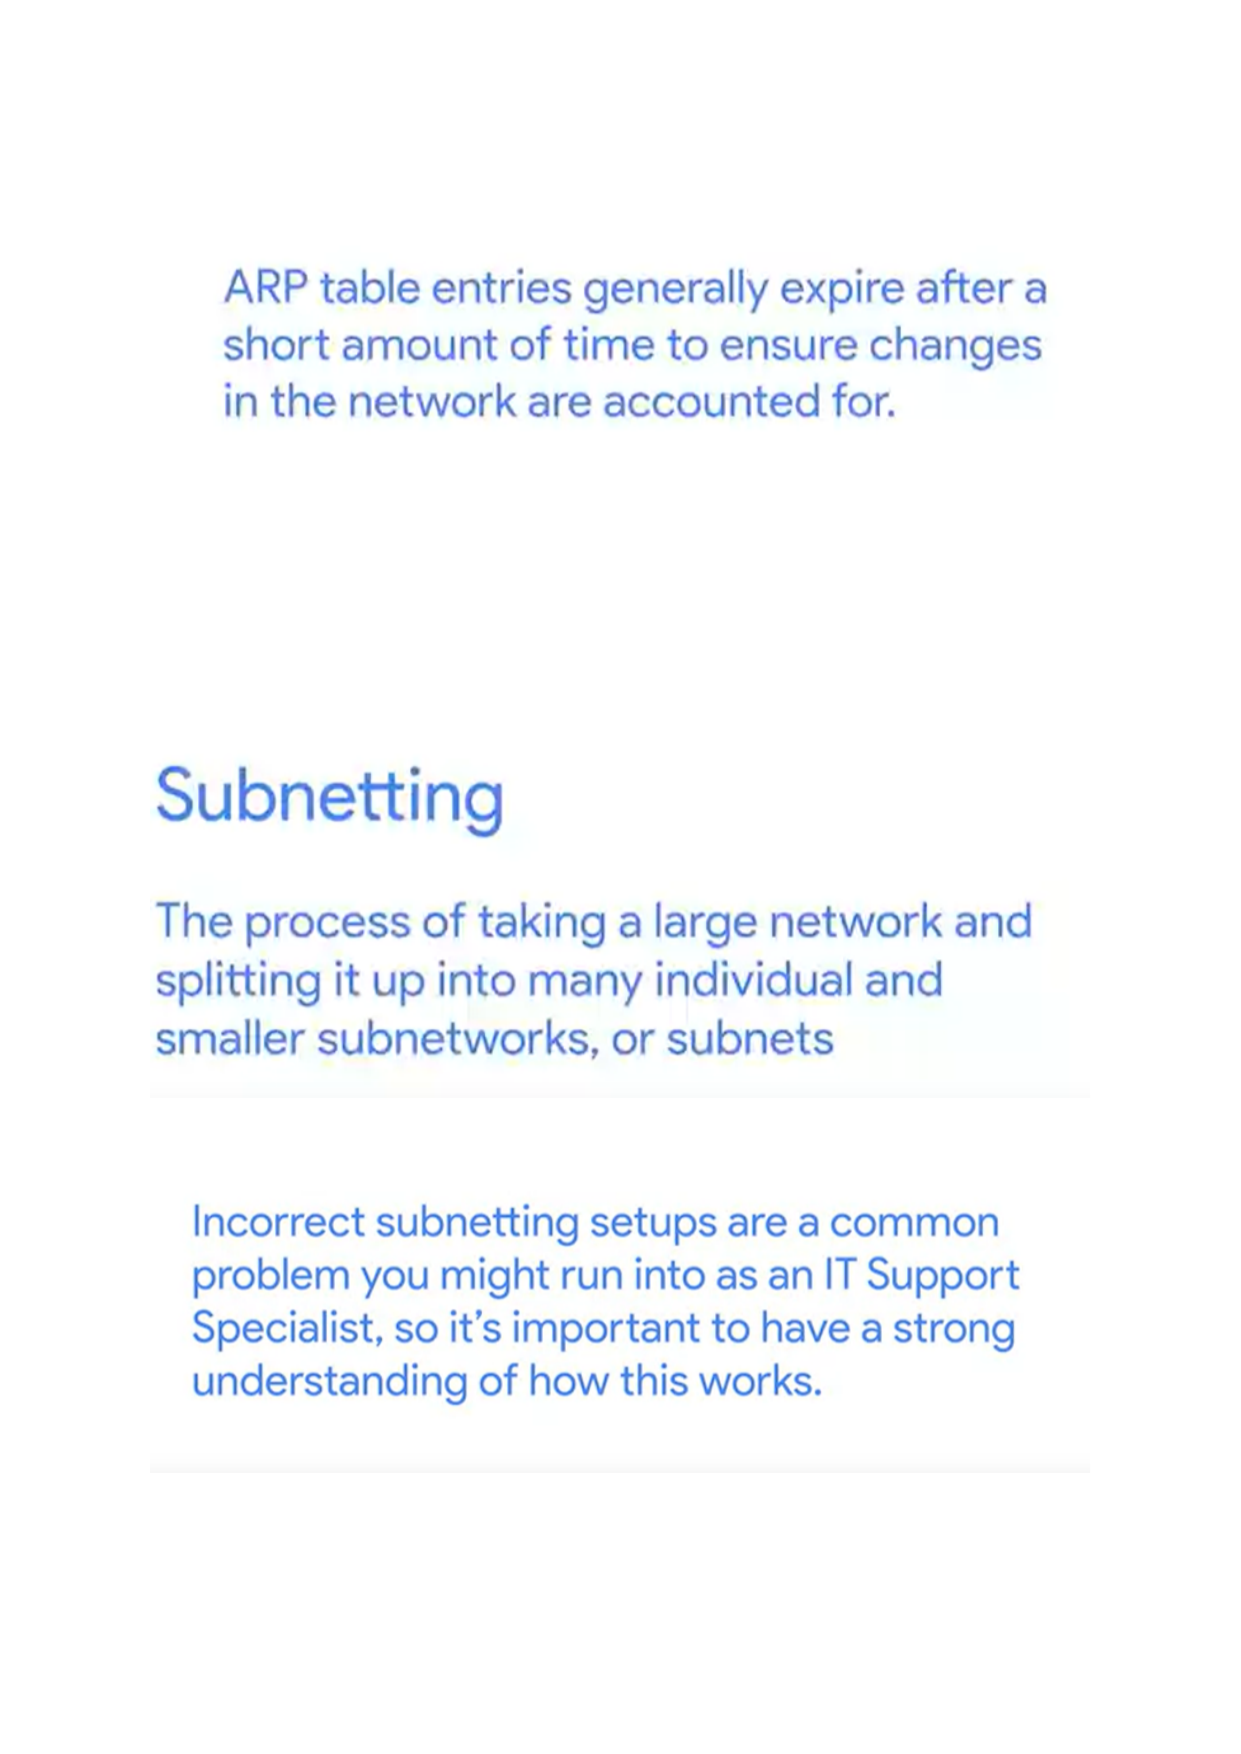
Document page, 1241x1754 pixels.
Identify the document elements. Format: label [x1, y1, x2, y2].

picture [150, 676, 1091, 1098]
picture [150, 150, 1091, 564]
picture [150, 1163, 1091, 1473]
